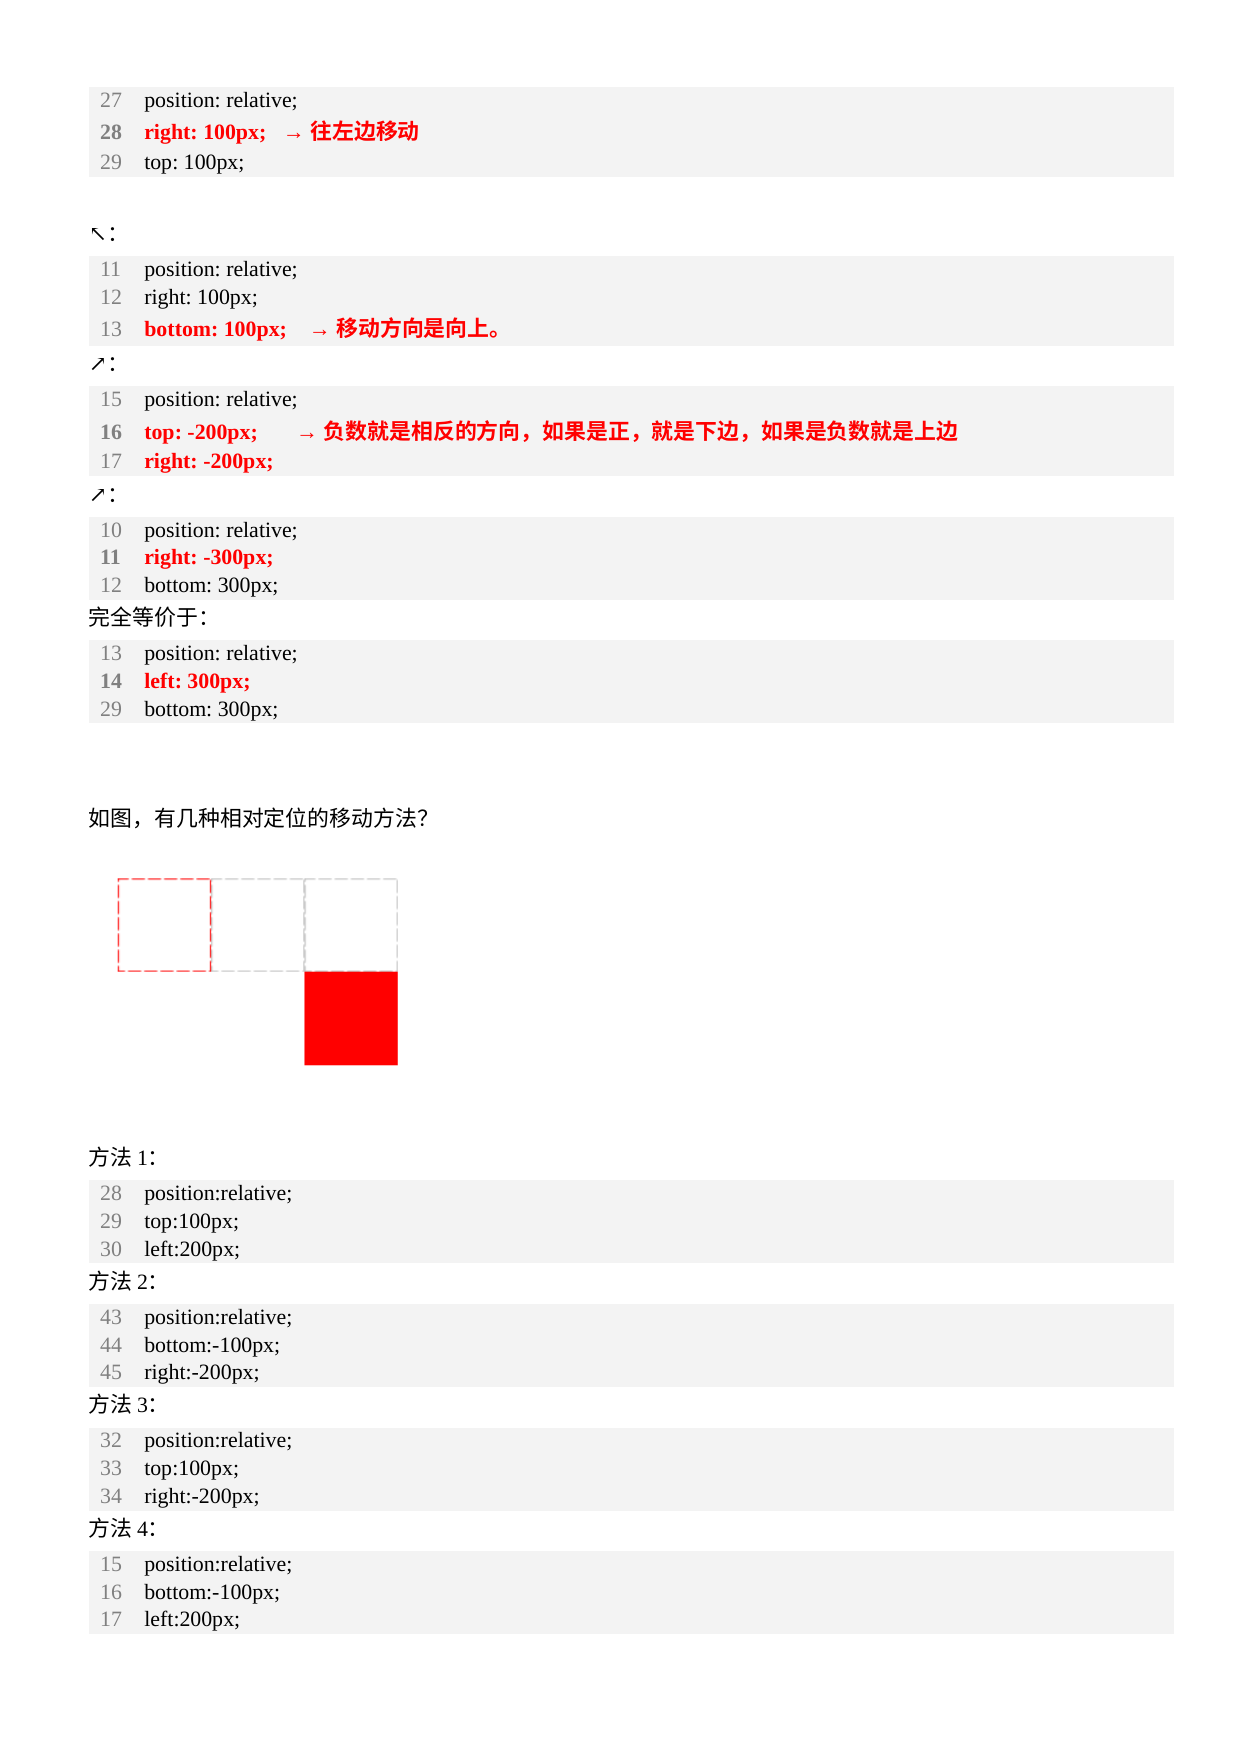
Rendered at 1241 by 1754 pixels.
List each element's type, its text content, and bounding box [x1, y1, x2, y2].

text 方法2： [89, 1263, 1167, 1296]
table_header position:relative; top:100px; left:200px; [89, 1180, 1174, 1263]
text 完全等价于： [89, 600, 1167, 632]
text ↗： [89, 476, 1167, 509]
table_header position:relative; bottom:-100px; right:-200px; [89, 1304, 1174, 1387]
text 如图，有几种相对定位的移动方法？ [89, 801, 1167, 833]
picture [88, 841, 444, 1104]
table_header position: relative; left: 300px; bottom: 300px; [89, 640, 1174, 723]
table_header position: relative; right: 100px; → 往左边移动 top: 100px; [89, 87, 1174, 177]
table_header position:relative; top:100px; right:-200px; [89, 1428, 1174, 1511]
text ↖： [89, 216, 1167, 248]
text 方法3： [89, 1387, 1167, 1419]
table_header position: relative; top: -200px; → 负数就是相反的方向，如果是正，就是下边，如果是负数就是上边 right: -200px; [89, 386, 1174, 476]
text ↗： [89, 346, 1167, 378]
table_header position:relative; bottom:-100px; left:200px; [89, 1551, 1174, 1634]
text 方法1： [89, 1140, 1167, 1172]
text 方法4： [89, 1511, 1167, 1543]
table_header position: relative; right: -300px; bottom: 300px; [89, 517, 1174, 600]
table_header position: relative; right: 100px; bottom: 100px; → 移动方向是向上。 [89, 256, 1174, 346]
